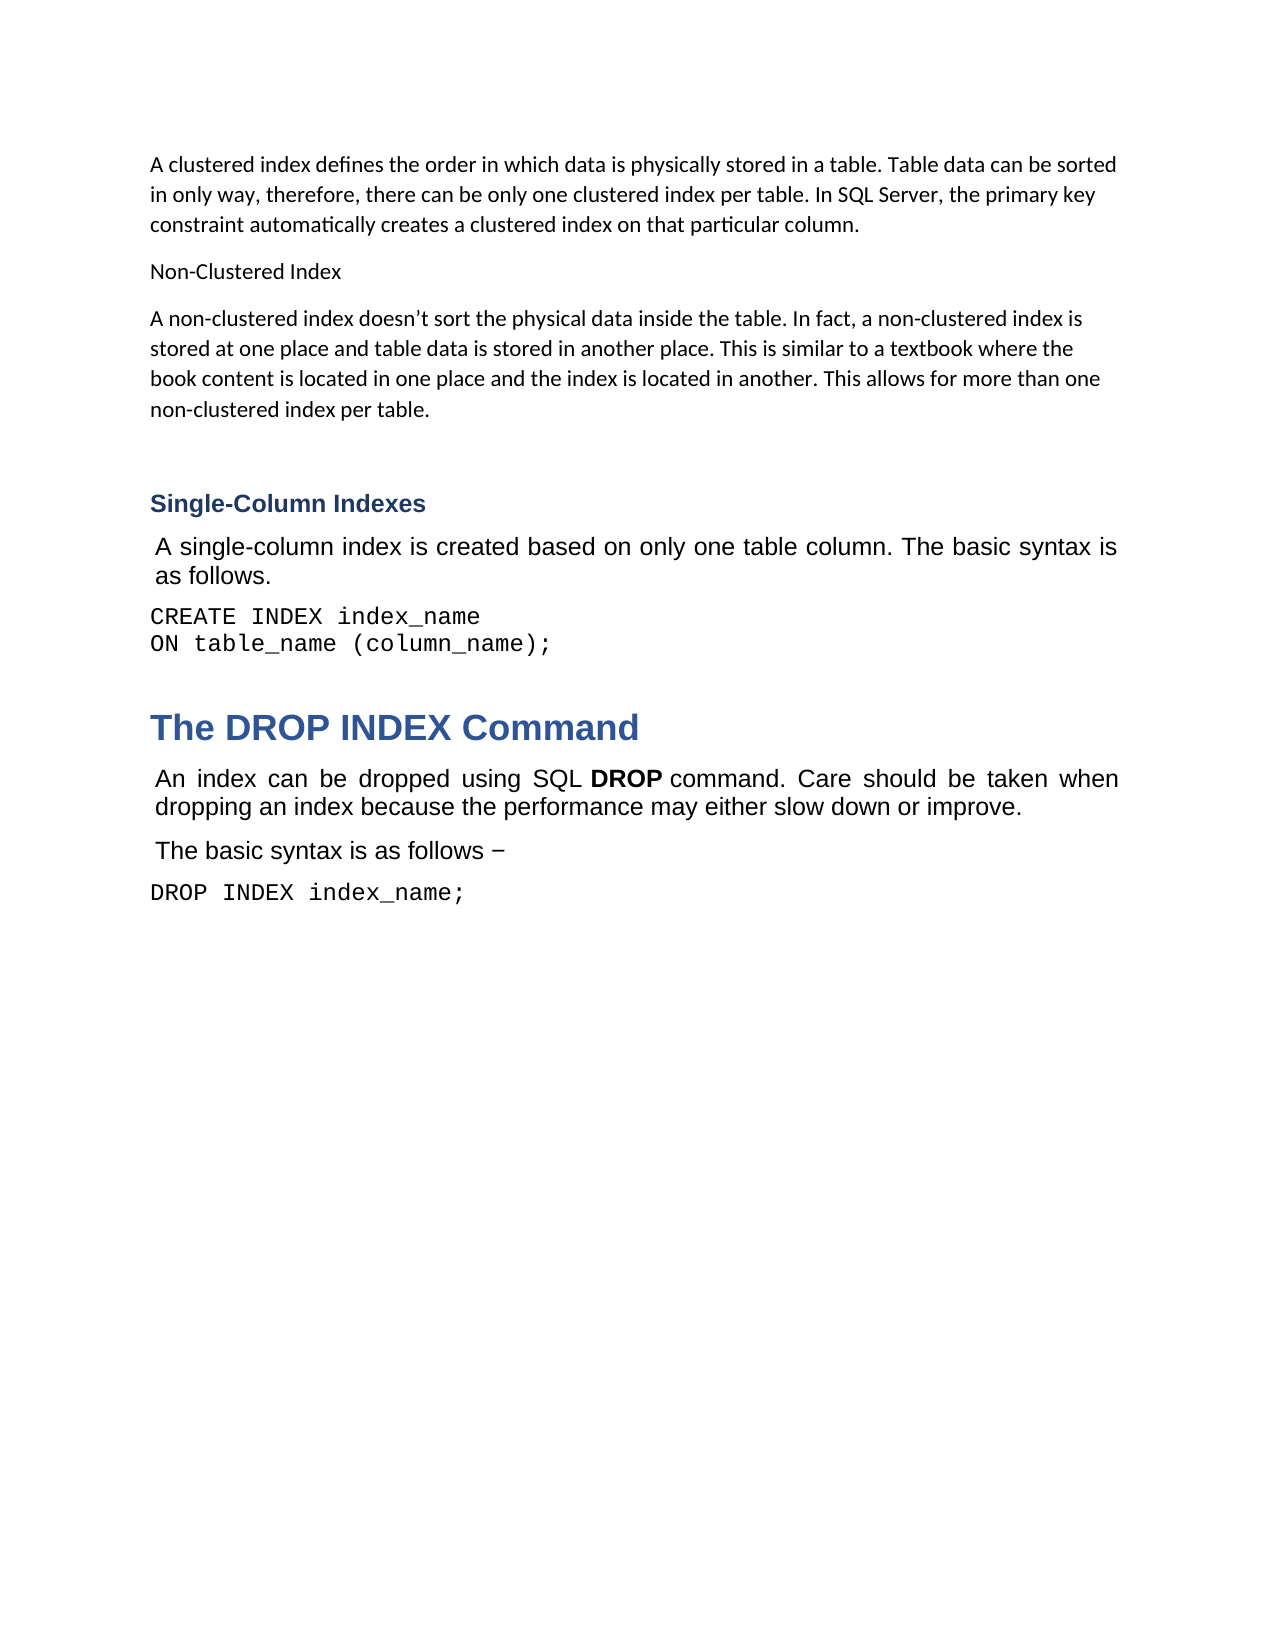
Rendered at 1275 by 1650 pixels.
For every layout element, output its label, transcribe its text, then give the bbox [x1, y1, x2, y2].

subtitle Single-Column Indexes [150, 488, 1125, 517]
text A single-column index is created based on only one table column. The basic syntax is as follows. [155, 532, 1120, 589]
text An index can be dropped using SQL DROP command. Care should be taken when dropping an index because the performance may either slow down or improve. [155, 764, 1120, 821]
text CREATE INDEX index_name [150, 604, 1125, 632]
text A clustered index defines the order in which data is physically stored in a table. Table data can be sorted in only way, therefore, there can be only one clustered index per table. In SQL Server, the primary key constraint automatically creates a clustered index on that particular column. [150, 150, 1125, 238]
text A non-clustered index doesn’t sort the physical data inside the table. In fact, a non-clustered index is stored at one place and table data is stored in another place. This is similar to a textbook where the book content is located in one place and the index is located in another. This allows for more than one non-clustered index per table. [150, 304, 1125, 423]
text Non-Clustered Index [150, 257, 1125, 285]
text DROP INDEX index_name; [150, 880, 1125, 907]
text The basic syntax is as follows − [155, 836, 1120, 865]
subtitle The DROP INDEX Command [150, 706, 1125, 748]
text ON table_name (column_name); [150, 632, 1125, 659]
